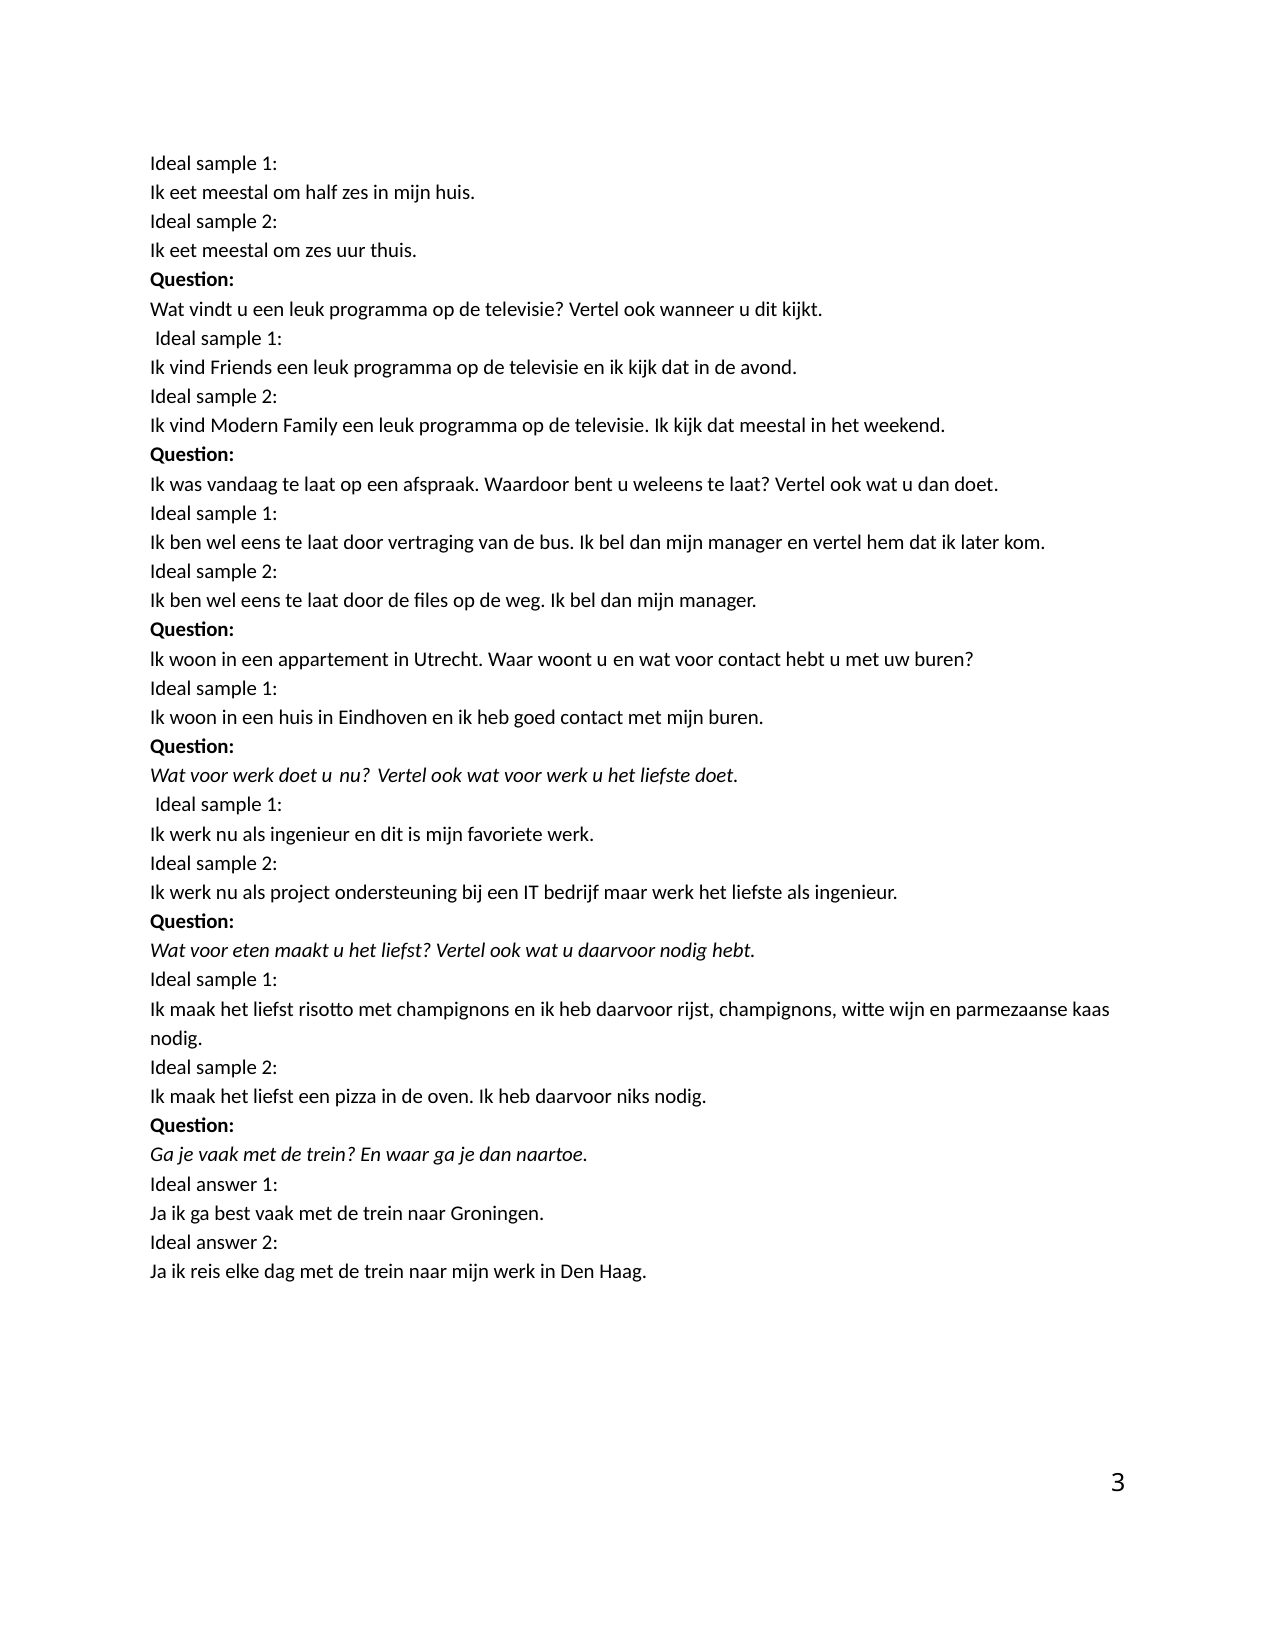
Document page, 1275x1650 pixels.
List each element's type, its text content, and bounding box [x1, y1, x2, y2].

text Ik woon in een huis in Eindhoven en ik heb goed contact met mijn buren. [150, 704, 1125, 729]
text Ideal sample 1: Ik ben wel eens te laat door vertraging van de bus. Ik bel dan mijn manager en vertel hem dat ik later kom. Ideal sample 2: Ik ben wel eens te laat door de files op de weg. Ik bel dan mijn manager. [150, 500, 1125, 613]
text Question: [150, 442, 1125, 467]
text Ideal sample 1: Ik eet meestal om half zes in mijn huis. Ideal sample 2: Ik eet meestal om zes uur thuis. [150, 150, 1125, 263]
text Ideal answer 1: Ja ik ga best vaak met de trein naar Groningen. Ideal answer 2: Ja ik reis elke dag met de trein naar mijn werk in Den Haag. [150, 1171, 1125, 1284]
text Question: [150, 908, 1125, 934]
text Ideal sample 1: Ik vind Friends een leuk programma op de televisie en ik kijk dat in de avond. Ideal sample 2: Ik vind Modern Family een leuk programma op de televisie. Ik kijk dat meestal in het weekend. [150, 325, 1125, 438]
text Wat voor werk doet u nu? Vertel ook wat voor werk u het liefste doet. [150, 762, 1125, 788]
text Ideal sample 1: [150, 675, 1125, 700]
text Question: [150, 1112, 1125, 1138]
text lk woon in een appartement in Utrecht. Waar woont u en wat voor contact hebt u met uw buren? [150, 646, 1125, 671]
text Question: [150, 733, 1125, 759]
text Wat vindt u een leuk programma op de televisie? Vertel ook wanneer u dit kijkt. [150, 296, 1125, 321]
text Ideal sample 1: Ik werk nu als ingenieur en dit is mijn favoriete werk. Ideal sample 2: Ik werk nu als project ondersteuning bij een IT bedrijf maar werk het liefste als ingenieur. [150, 792, 1125, 904]
text Question: [150, 617, 1125, 642]
text Ga je vaak met de trein? En waar ga je dan naartoe. [150, 1142, 1125, 1167]
text Ik was vandaag te laat op een afspraak. Waardoor bent u weleens te laat? Vertel ook wat u dan doet. [150, 471, 1125, 496]
text Ideal sample 1: Ik maak het liefst risotto met champignons en ik heb daarvoor rijst, champignons, witte wijn en parmezaanse kaas nodig. Ideal sample 2: Ik maak het liefst een pizza in de oven. Ik heb daarvoor niks nodig. [150, 967, 1125, 1109]
text Wat voor eten maakt u het liefst? Vertel ook wat u daarvoor nodig hebt. [150, 937, 1125, 963]
text Question: [150, 267, 1125, 292]
